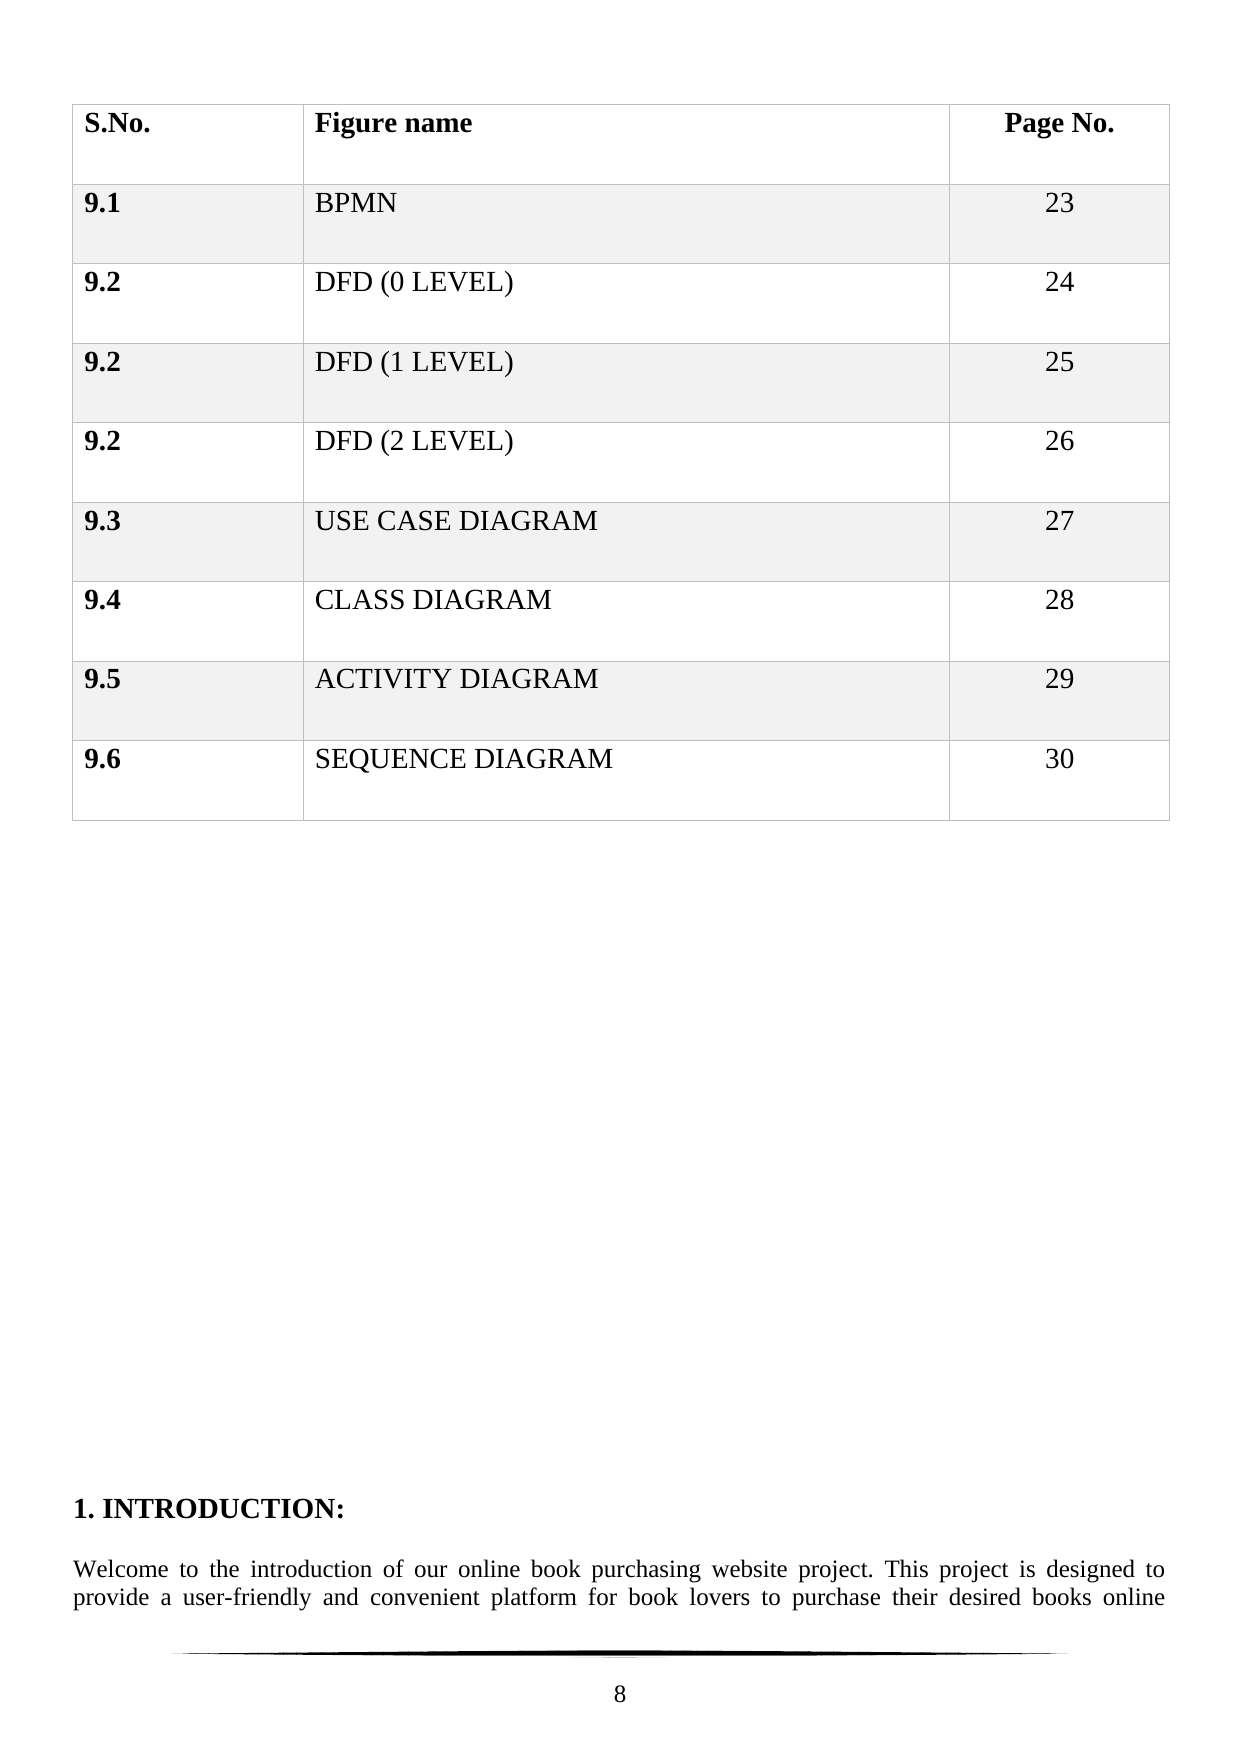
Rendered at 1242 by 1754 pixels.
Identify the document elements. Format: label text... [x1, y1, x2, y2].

table_cell 28 [950, 582, 1169, 661]
table_cell 9.1 [73, 185, 303, 263]
table_cell 23 [950, 185, 1169, 263]
table_cell 9.4 [73, 582, 303, 661]
table_cell 9.2 [73, 423, 303, 502]
table_cell 9.2 [73, 264, 303, 343]
table_cell 9.6 [73, 741, 303, 819]
table_cell SEQUENCE DIAGRAM [304, 741, 949, 819]
table_header S.No. [73, 105, 303, 184]
table_cell DFD (2 LEVEL) [304, 423, 949, 502]
table_cell ACTIVITY DIAGRAM [304, 662, 949, 740]
table_cell 9.2 [73, 344, 303, 422]
table_cell 26 [950, 423, 1169, 502]
table_cell 30 [950, 741, 1169, 819]
table_cell 27 [950, 503, 1169, 581]
picture [171, 1649, 1069, 1658]
table_cell USE CASE DIAGRAM [304, 503, 949, 581]
table_header Figure name [304, 105, 949, 184]
table_cell 25 [950, 344, 1169, 422]
text 1. INTRODUCTION: [73, 1491, 1167, 1525]
table_cell BPMN [304, 185, 949, 263]
table_cell DFD (0 LEVEL) [304, 264, 949, 343]
table_cell CLASS DIAGRAM [304, 582, 949, 661]
table_cell 29 [950, 662, 1169, 740]
table_cell 9.3 [73, 503, 303, 581]
table_cell DFD (1 LEVEL) [304, 344, 949, 422]
table_cell 9.5 [73, 662, 303, 740]
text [73, 1554, 1167, 1611]
table_header Page No. [950, 105, 1169, 184]
table_cell 24 [950, 264, 1169, 343]
